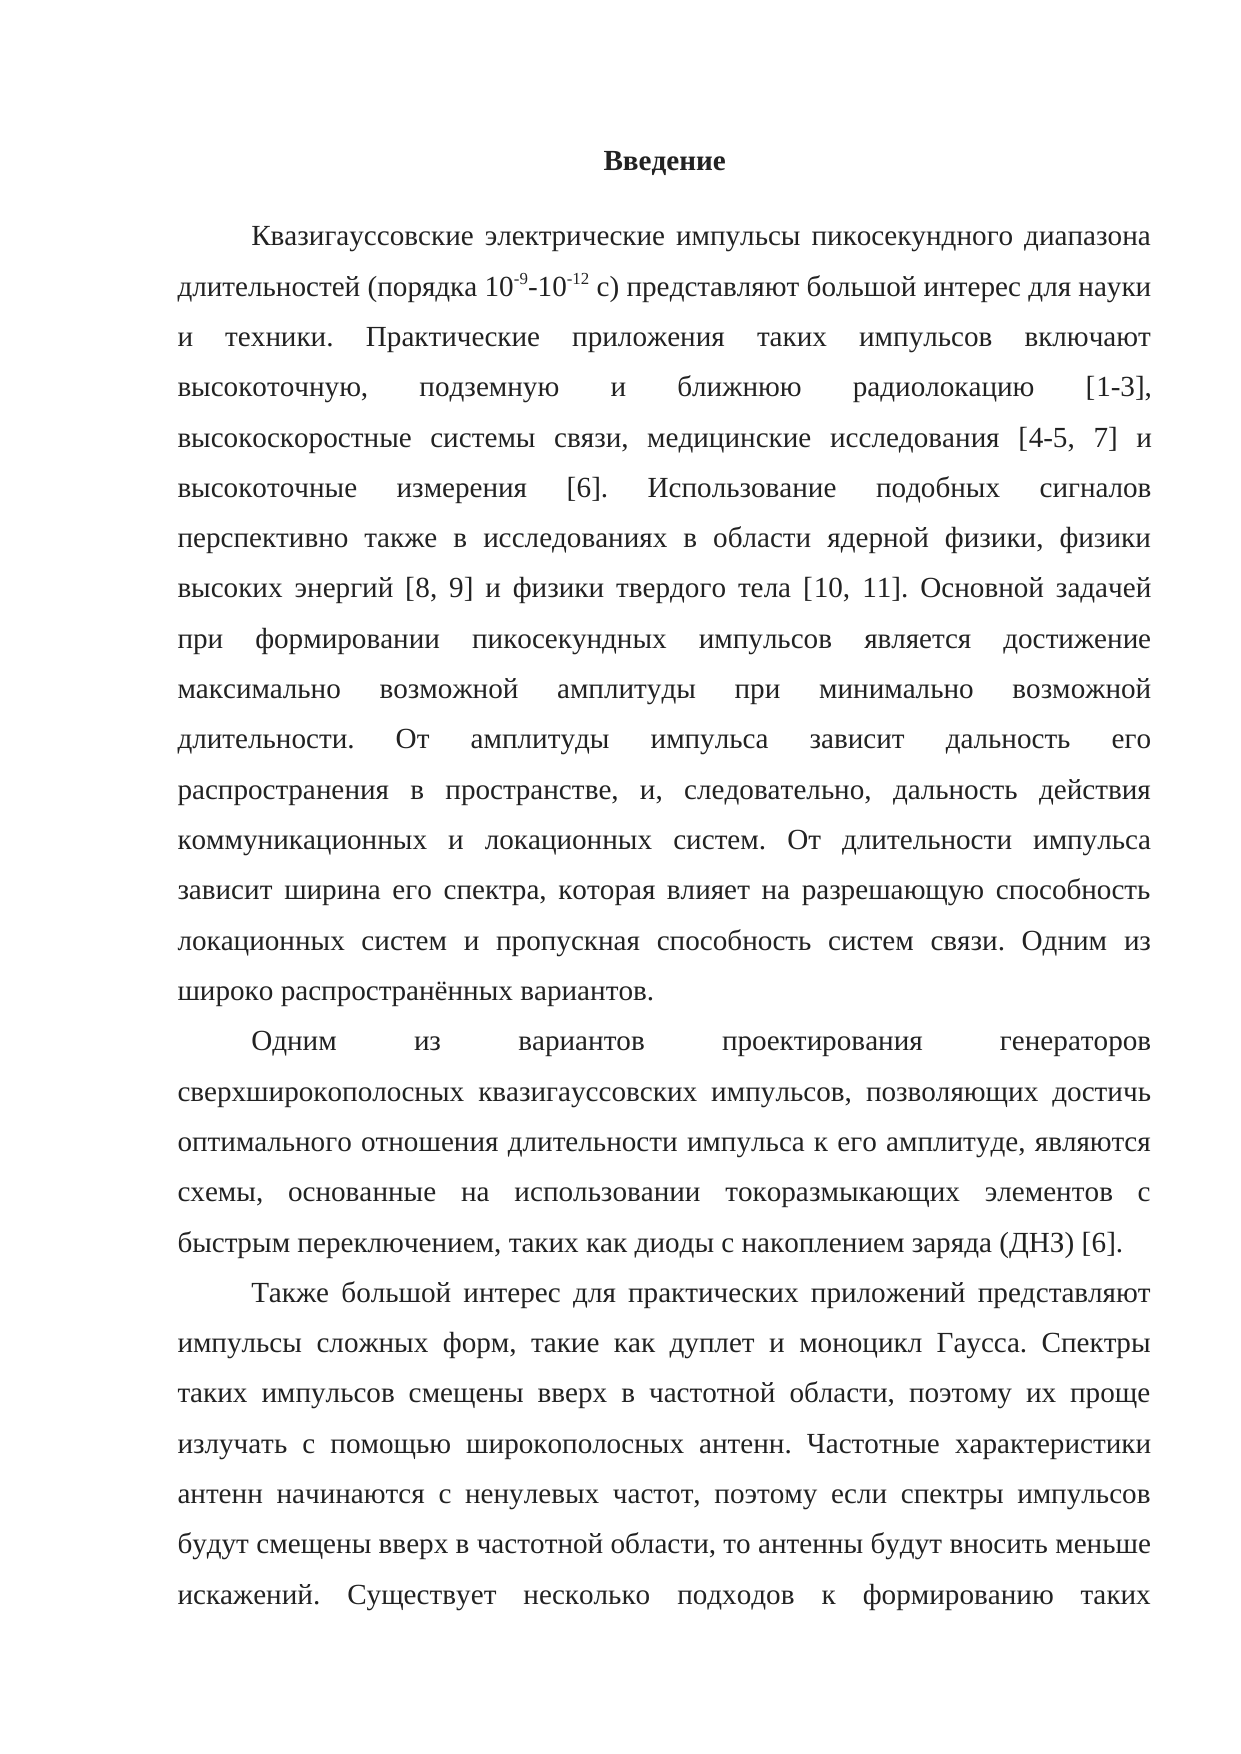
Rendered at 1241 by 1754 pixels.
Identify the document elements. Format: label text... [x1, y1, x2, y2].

subtitle Введение [177, 143, 1152, 177]
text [177, 1275, 1152, 1610]
